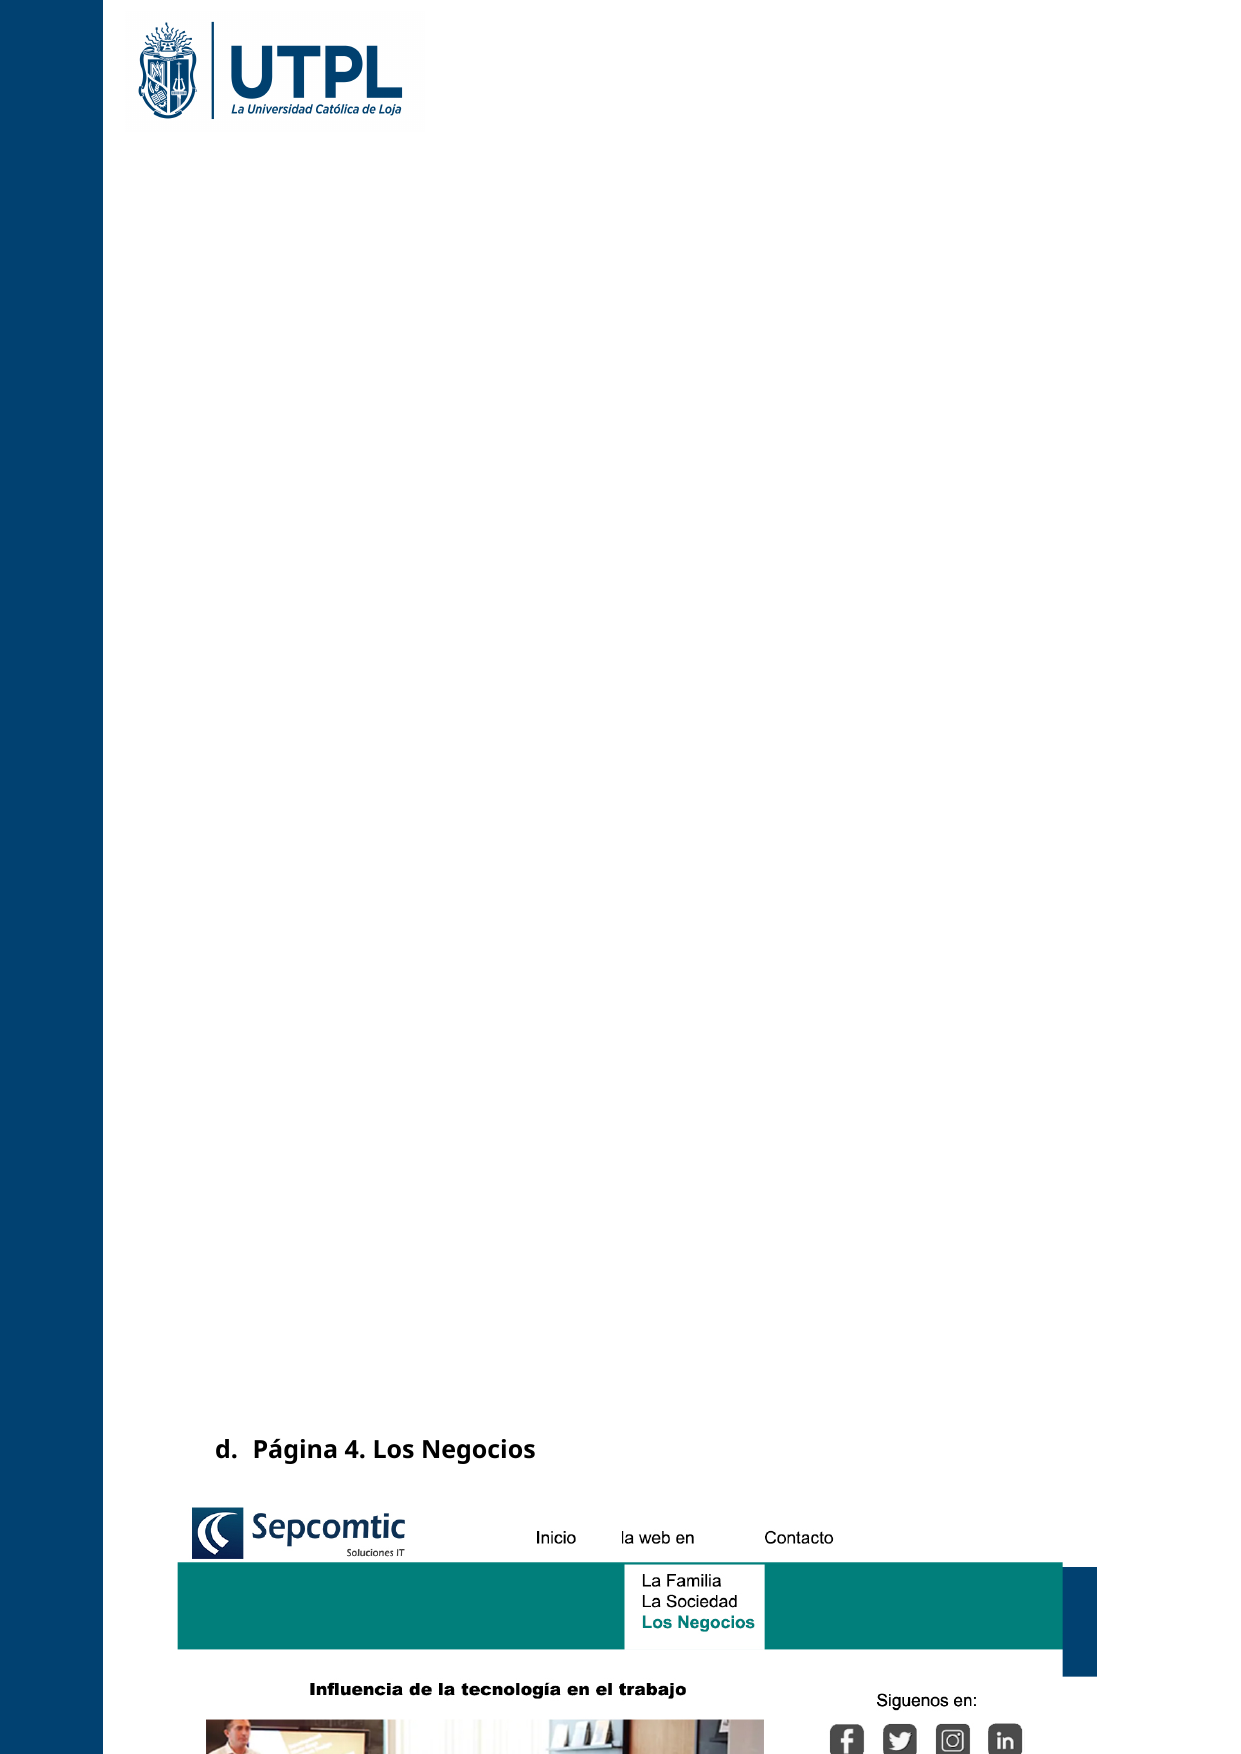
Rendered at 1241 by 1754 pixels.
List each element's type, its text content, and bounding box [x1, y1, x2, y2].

picture [177, 1490, 1063, 1754]
subtitle Página 4. Los Negocios [215, 1432, 1063, 1466]
picture [125, 11, 426, 132]
